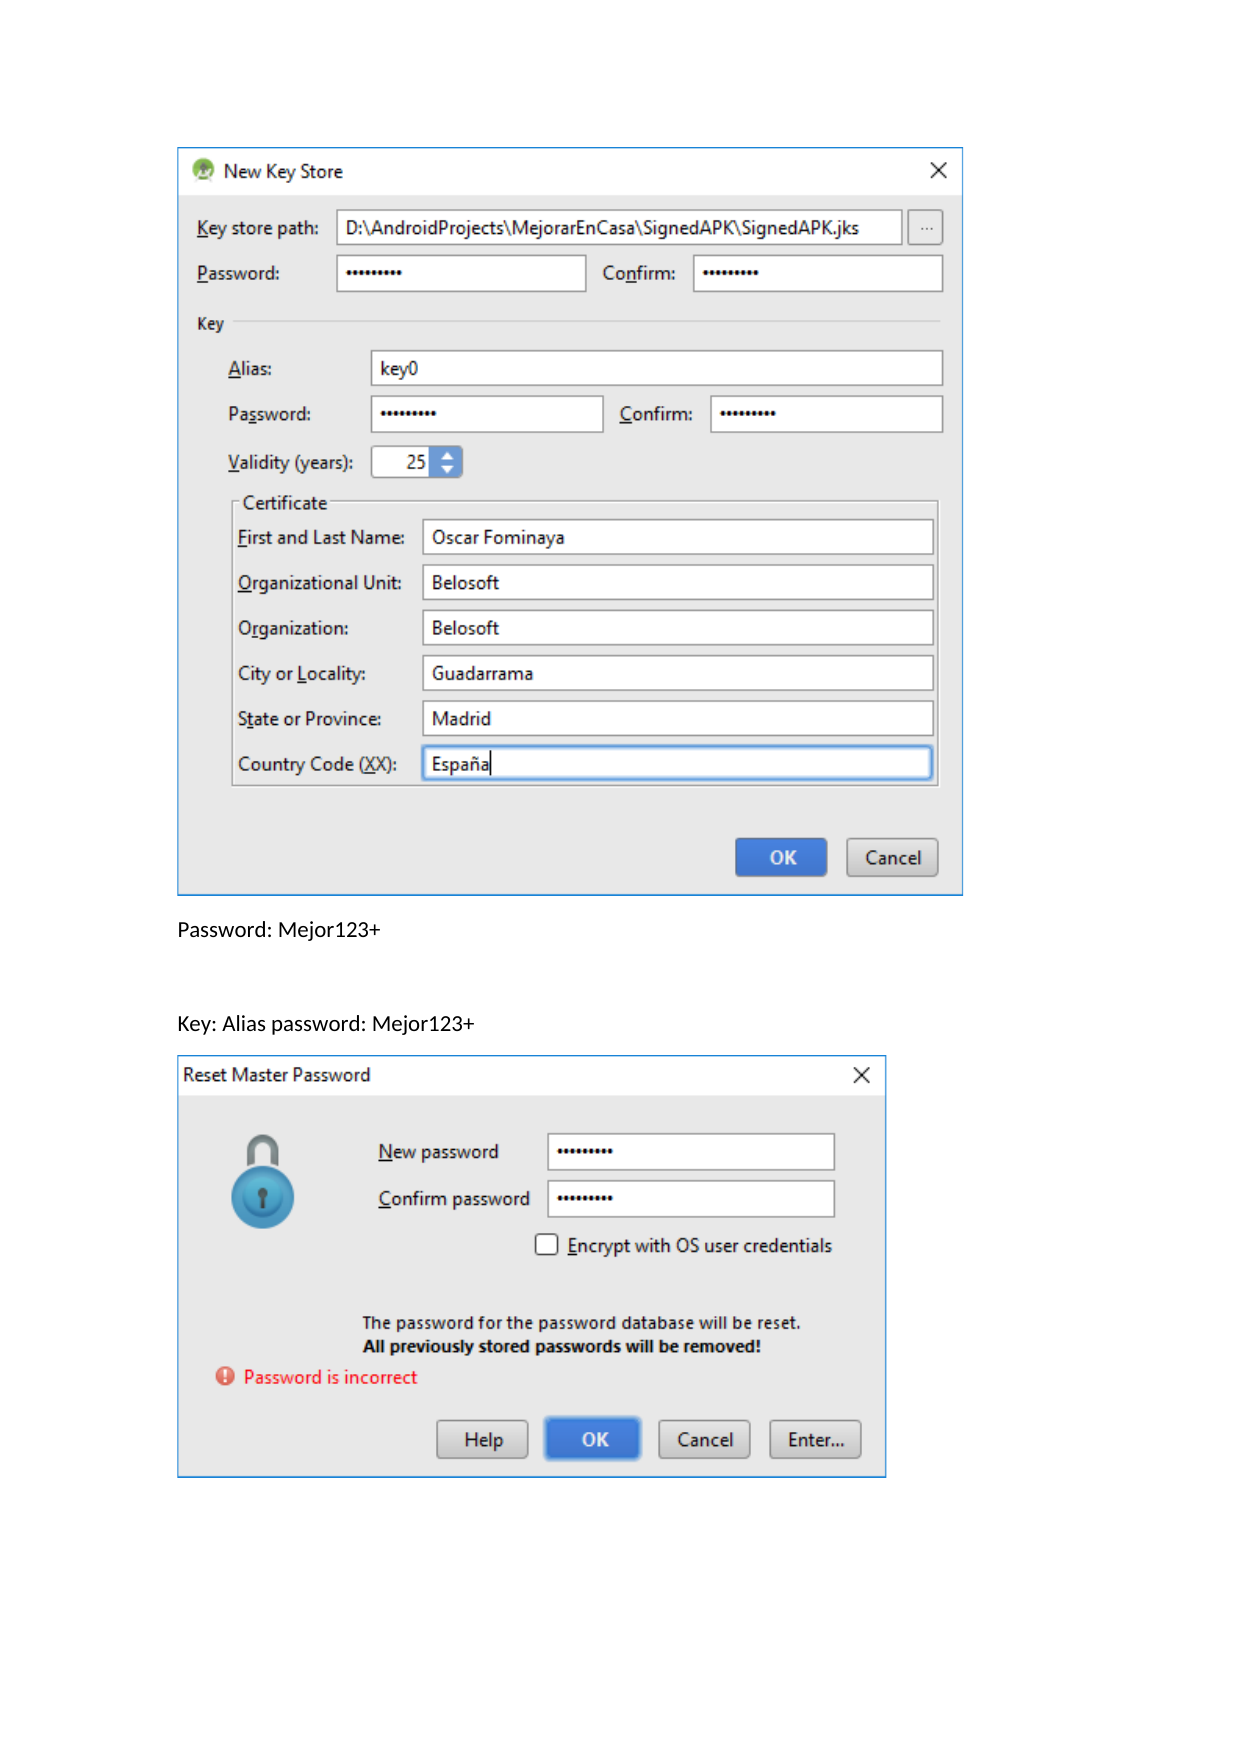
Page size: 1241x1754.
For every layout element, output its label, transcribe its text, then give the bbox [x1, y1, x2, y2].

picture [177, 1055, 887, 1478]
text Key: Alias password: Mejor123+ [177, 1009, 1063, 1037]
text Password: Mejor123+ [177, 915, 1063, 943]
picture [177, 147, 964, 896]
